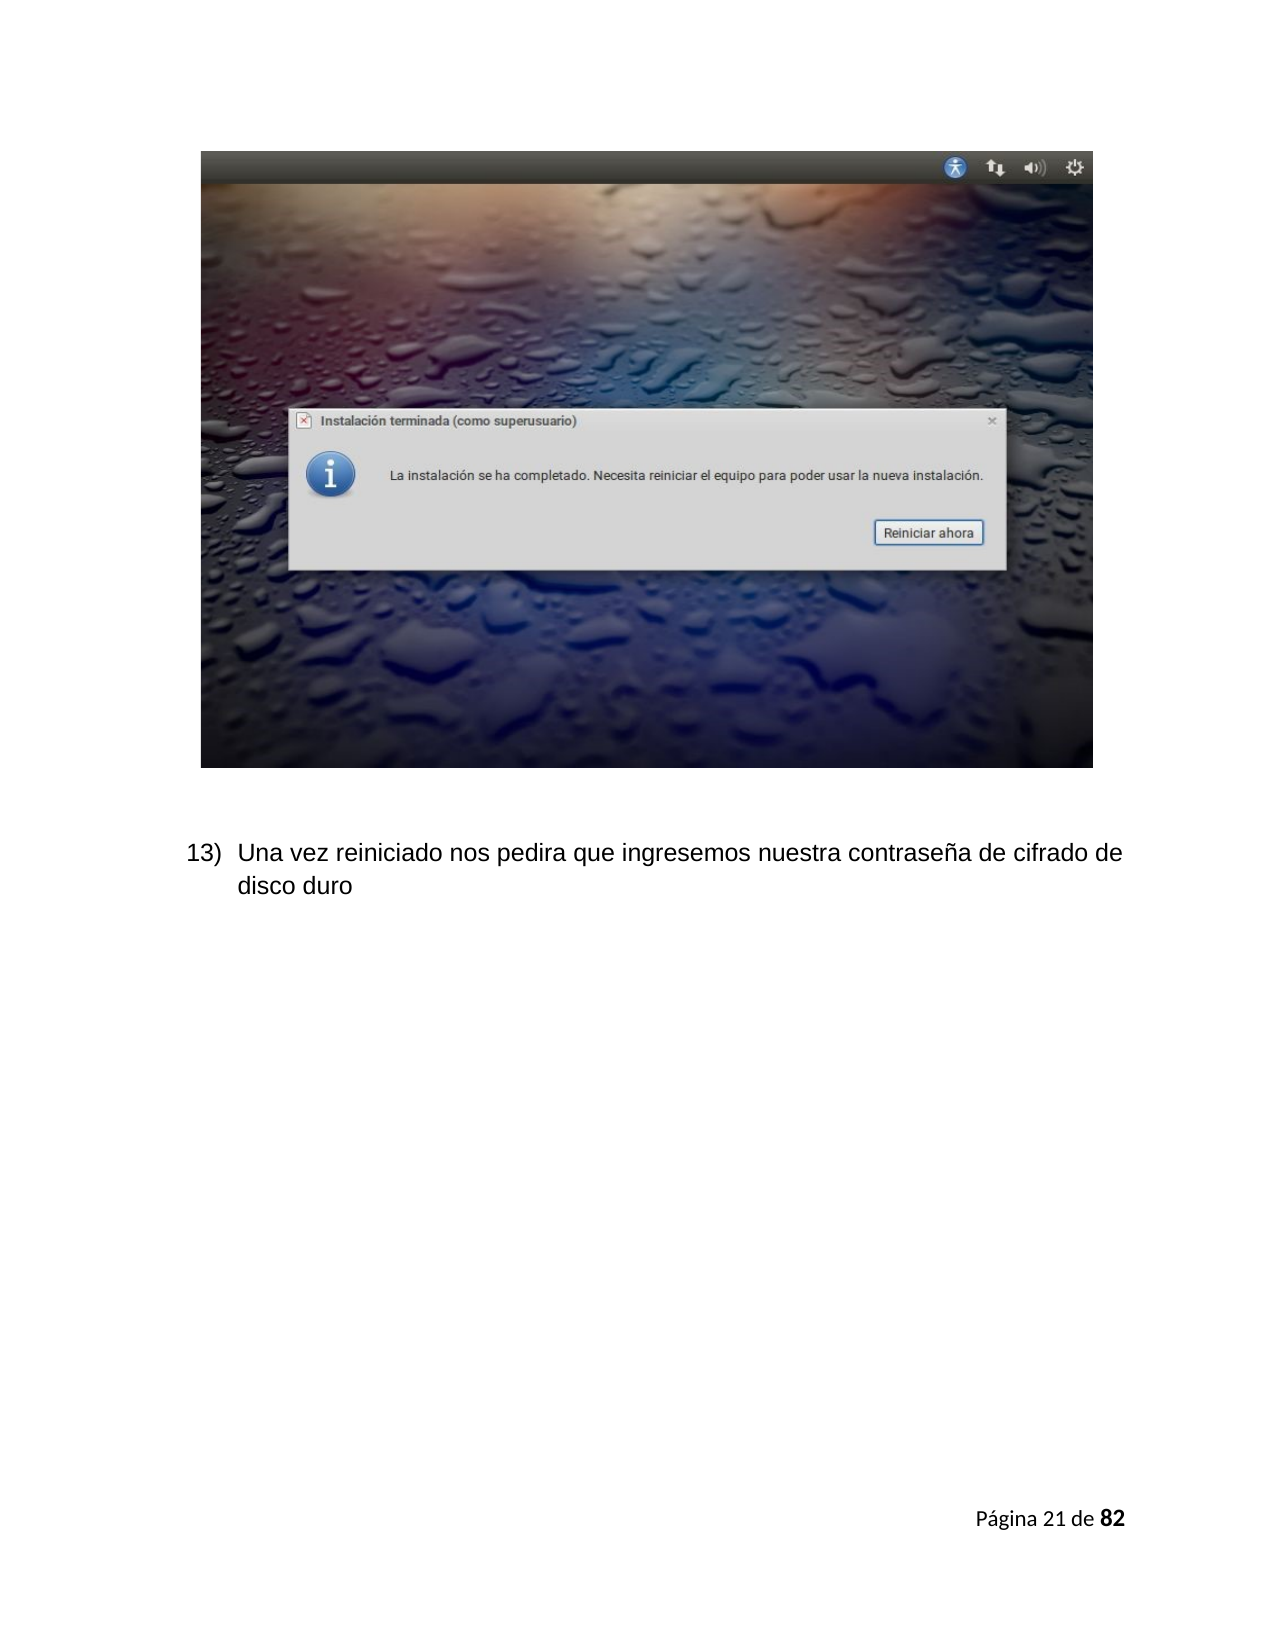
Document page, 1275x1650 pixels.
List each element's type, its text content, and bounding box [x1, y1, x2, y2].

list Una vez reiniciado nos pedira que ingresemos nuestra contraseña de cifrado de disco duro [186, 838, 1125, 899]
picture [200, 151, 1093, 768]
